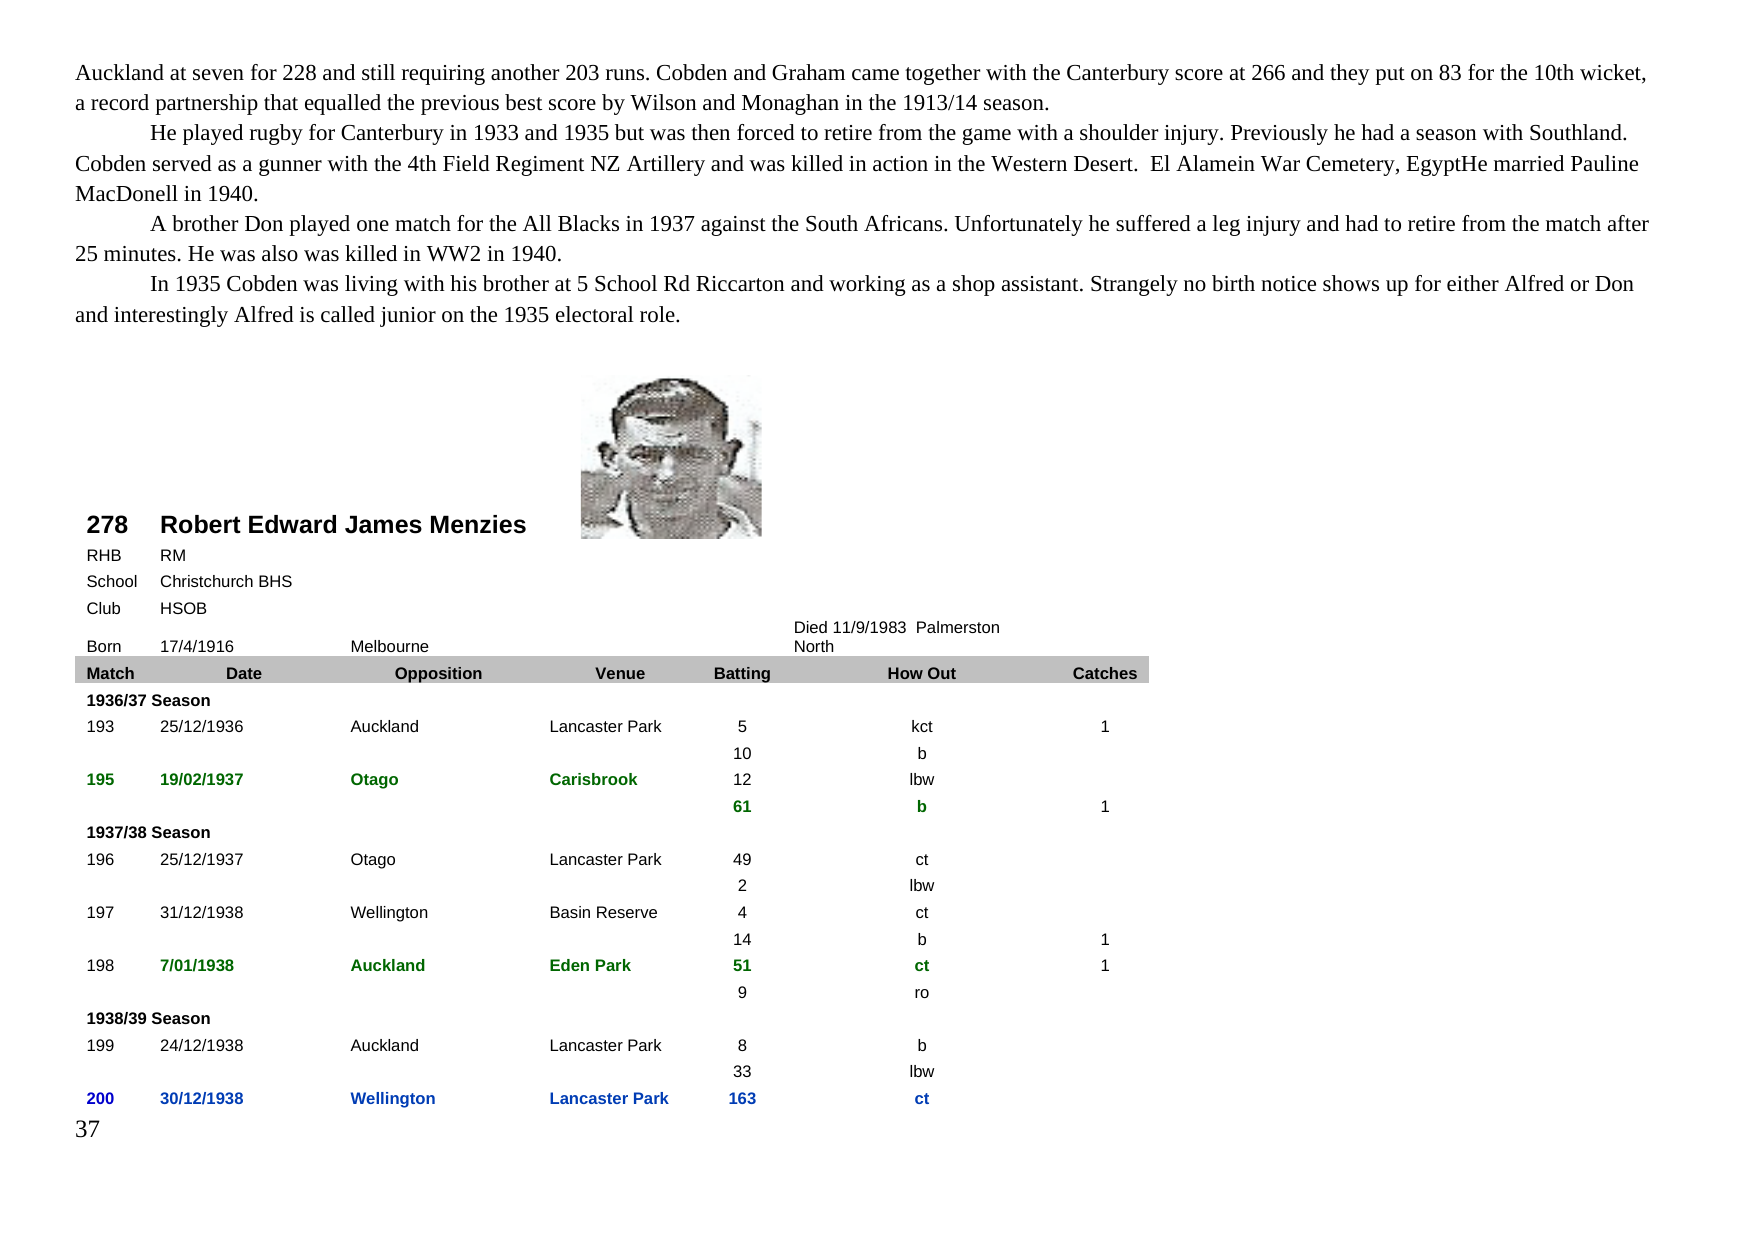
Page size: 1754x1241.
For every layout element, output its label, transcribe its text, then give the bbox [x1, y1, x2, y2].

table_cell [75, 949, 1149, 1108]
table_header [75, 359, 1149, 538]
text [75, 59, 1654, 116]
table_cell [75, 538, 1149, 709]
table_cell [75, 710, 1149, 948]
text He played rugby for Canterbury in 1933 and 1935 but was then forced to retire from the game with a shoulder injury. Previously he had a season with Southland. Cobden served as a gunner with the 4th Field Regiment NZ Artillery and was killed in action in the Western Desert. El Alamein War Cemetery, EgyptHe married Pauline MacDonell in 1940. [75, 119, 1654, 206]
text A brother Don played one match for the All Blacks in 1937 against the South Africans. Unfortunately he suffered a leg injury and had to retire from the match after 25 minutes. He was also was killed in WW2 in 1940. [75, 210, 1654, 267]
text In 1935 Cobden was living with his brother at 5 School Rd Riccarton and working as a shop assistant. Strangely no birth notice shows up for either Alfred or Don and interestingly Alfred is called junior on the 1935 electoral role. [75, 271, 1654, 327]
picture [580, 375, 762, 539]
